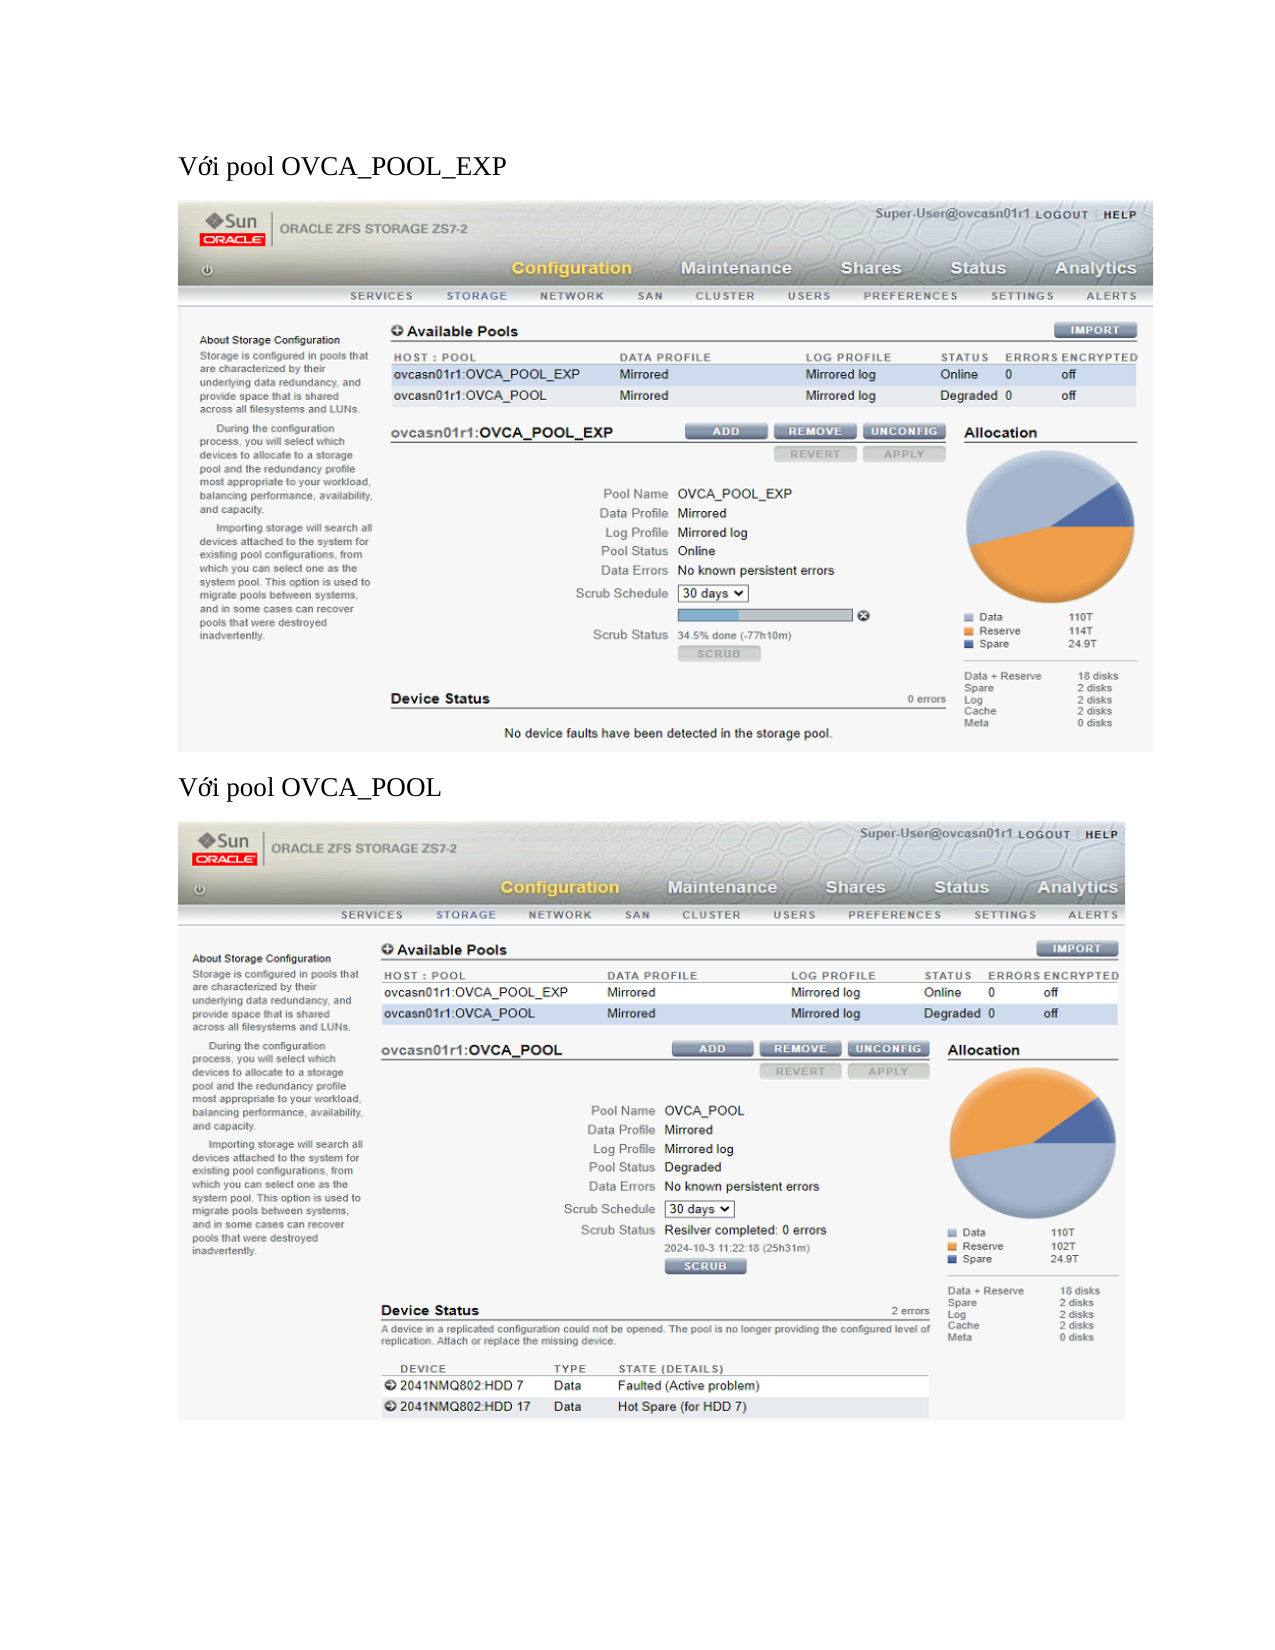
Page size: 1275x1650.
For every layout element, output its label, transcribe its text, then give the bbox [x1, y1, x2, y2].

text Với pool OVCA_POOL_EXP [178, 150, 1125, 181]
picture [178, 821, 1125, 1421]
picture [178, 200, 1154, 752]
text Với pool OVCA_POOL [178, 771, 1125, 802]
